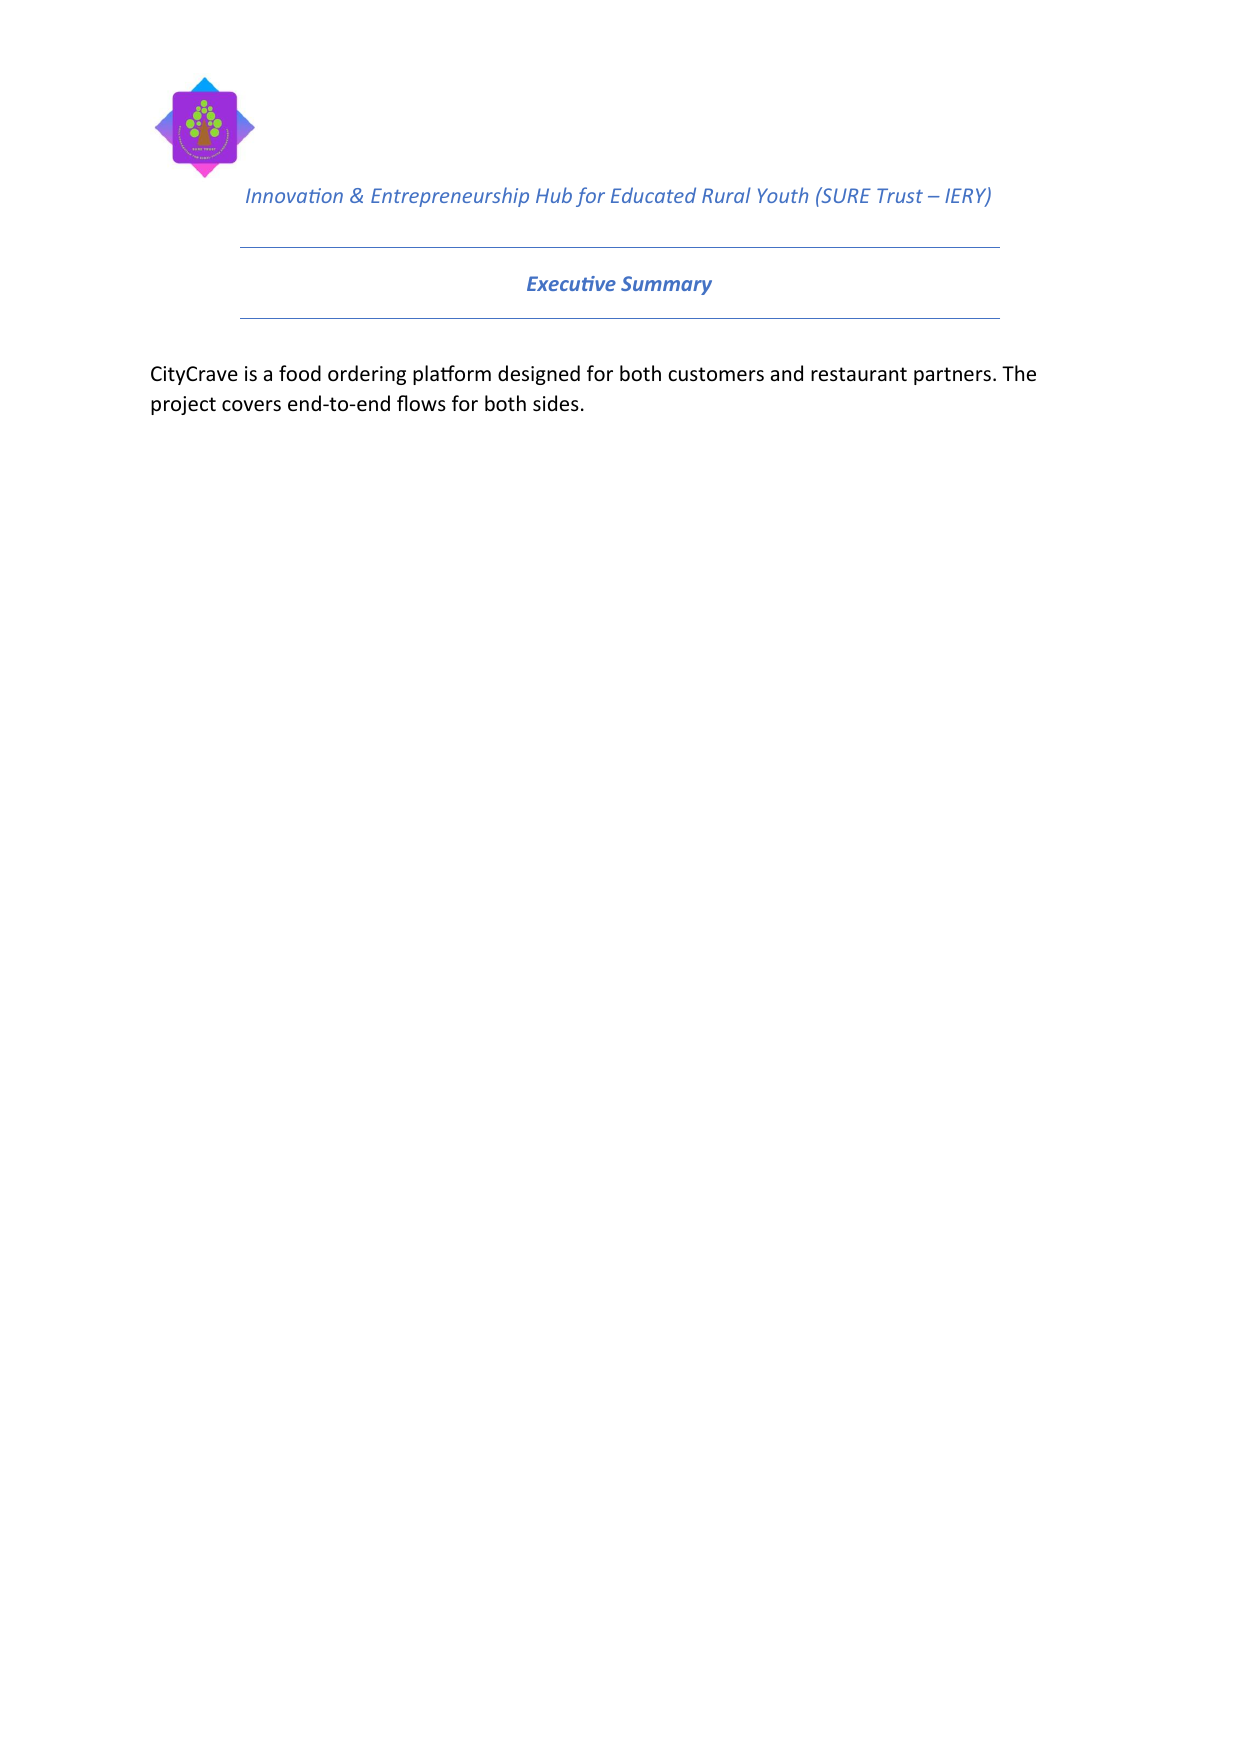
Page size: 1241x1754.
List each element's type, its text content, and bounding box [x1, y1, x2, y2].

picture [150, 73, 258, 182]
text CityCrave is a food ordering platform designed for both customers and restaurant partners. The project covers end-to-end flows for both sides. [150, 359, 1090, 417]
text Executive Summary [240, 248, 1000, 318]
